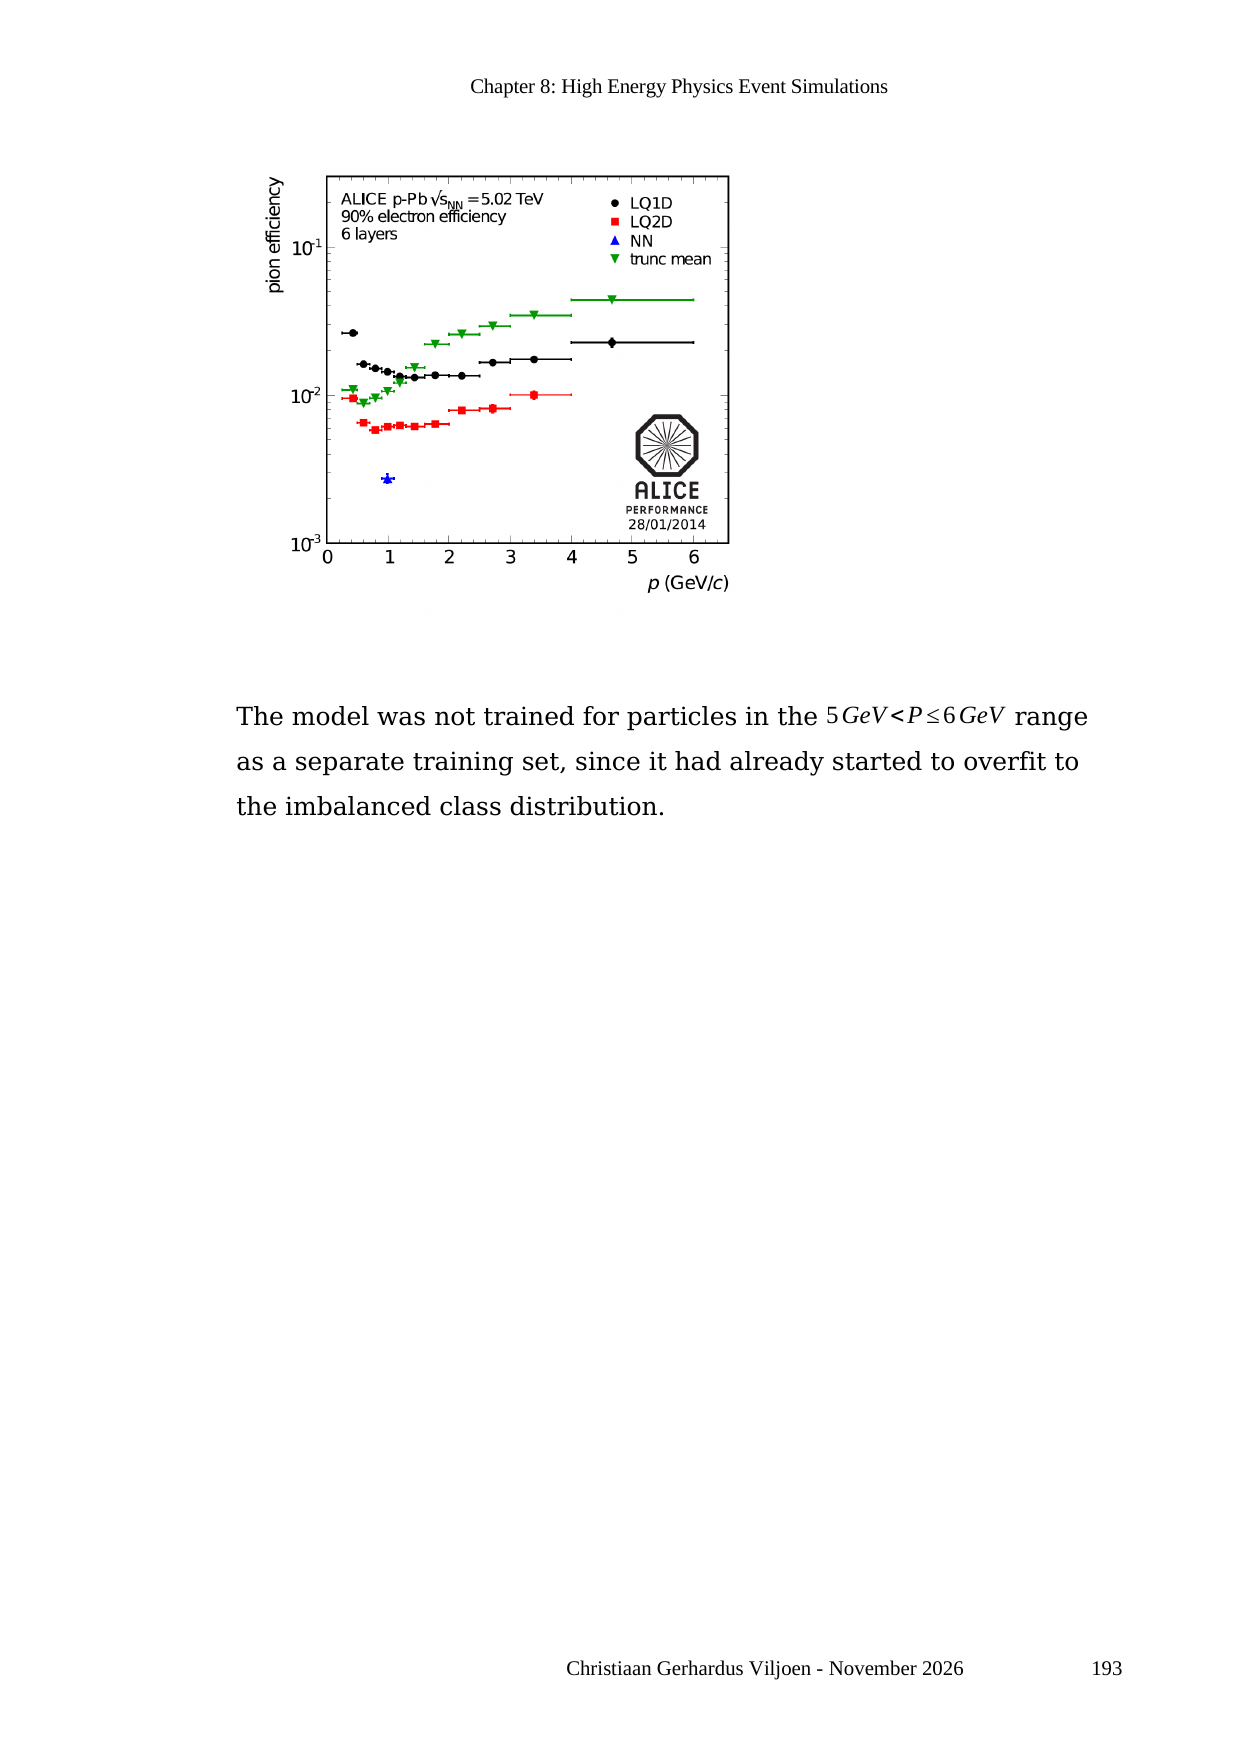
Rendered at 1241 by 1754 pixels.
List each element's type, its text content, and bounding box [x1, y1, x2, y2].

picture [236, 135, 761, 616]
text The model was not trained for particles in the range as a separate training set, since it had already started to overfit to the imbalanced class distribution. [236, 701, 1122, 821]
